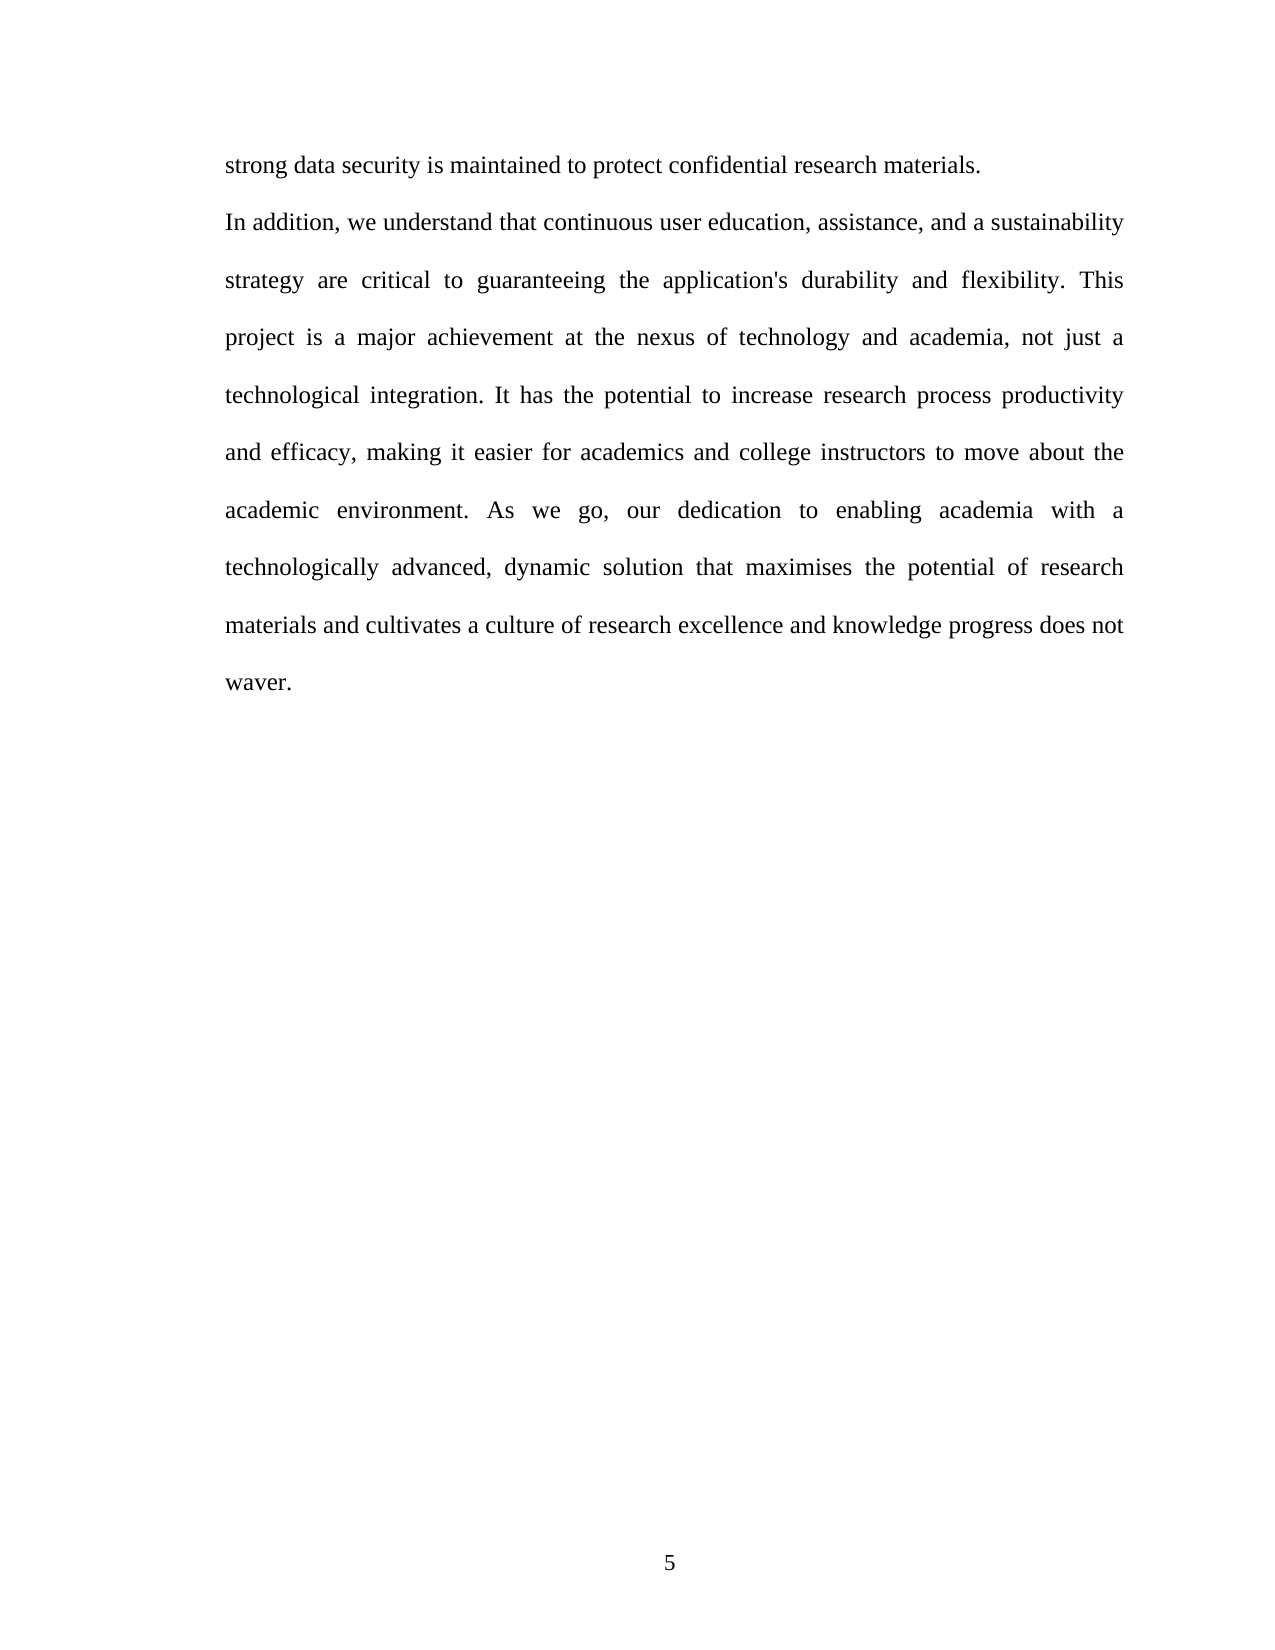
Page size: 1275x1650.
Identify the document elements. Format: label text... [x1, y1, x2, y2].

text In addition, we understand that continuous user education, assistance, and a sustainability strategy are critical to guaranteeing the application's durability and flexibility. This project is a major achievement at the nexus of technology and academia, not just a technological integration. It has the potential to increase research process productivity and efficacy, making it easier for academics and college instructors to move about the academic environment. As we go, our dedication to enabling academia with a technologically advanced, dynamic solution that maximises the potential of research materials and cultivates a culture of research excellence and knowledge progress does not waver. [225, 207, 1125, 696]
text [225, 150, 1125, 179]
